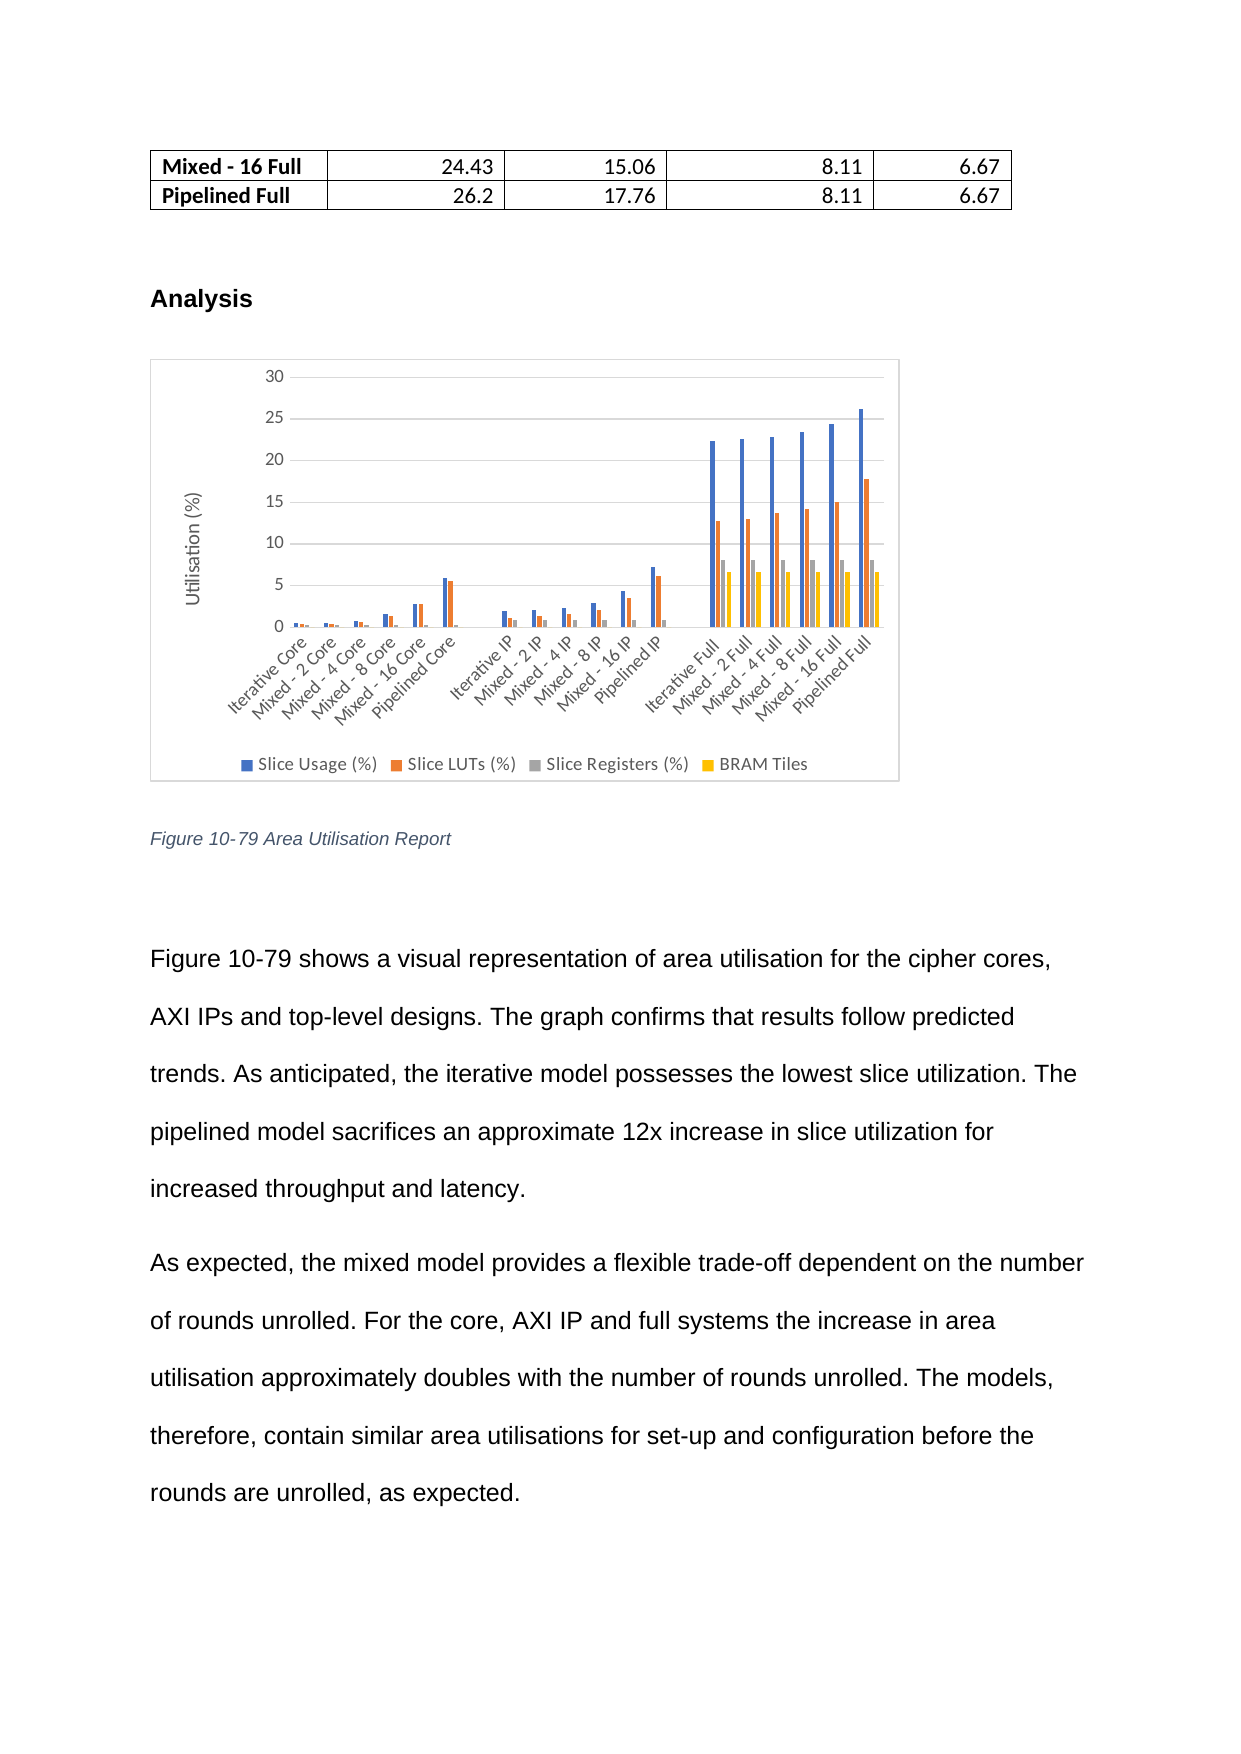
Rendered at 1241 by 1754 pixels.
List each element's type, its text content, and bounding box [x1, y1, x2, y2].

text As expected, the mixed model provides a flexible trade-off dependent on the number of rounds unrolled. For the core, AXI IP and full systems the increase in area utilisation approximately doubles with the number of rounds unrolled. The models, therefore, contain similar area utilisations for set-up and configuration before the rounds are unrolled, as expected. [150, 1248, 1090, 1507]
table_cell 24.43 [328, 151, 504, 180]
table_cell 8.11 [667, 181, 873, 209]
text Analysis [150, 284, 1090, 313]
table_cell Pipelined Full [151, 181, 327, 209]
table_cell Mixed - 16 Full [151, 151, 327, 180]
table_cell 26.2 [328, 181, 504, 209]
table_cell 15.06 [505, 151, 666, 180]
table_cell 17.76 [505, 181, 666, 209]
table_cell 8.11 [667, 151, 873, 180]
table_cell 6.67 [874, 181, 1011, 209]
table_cell 6.67 [874, 151, 1011, 180]
